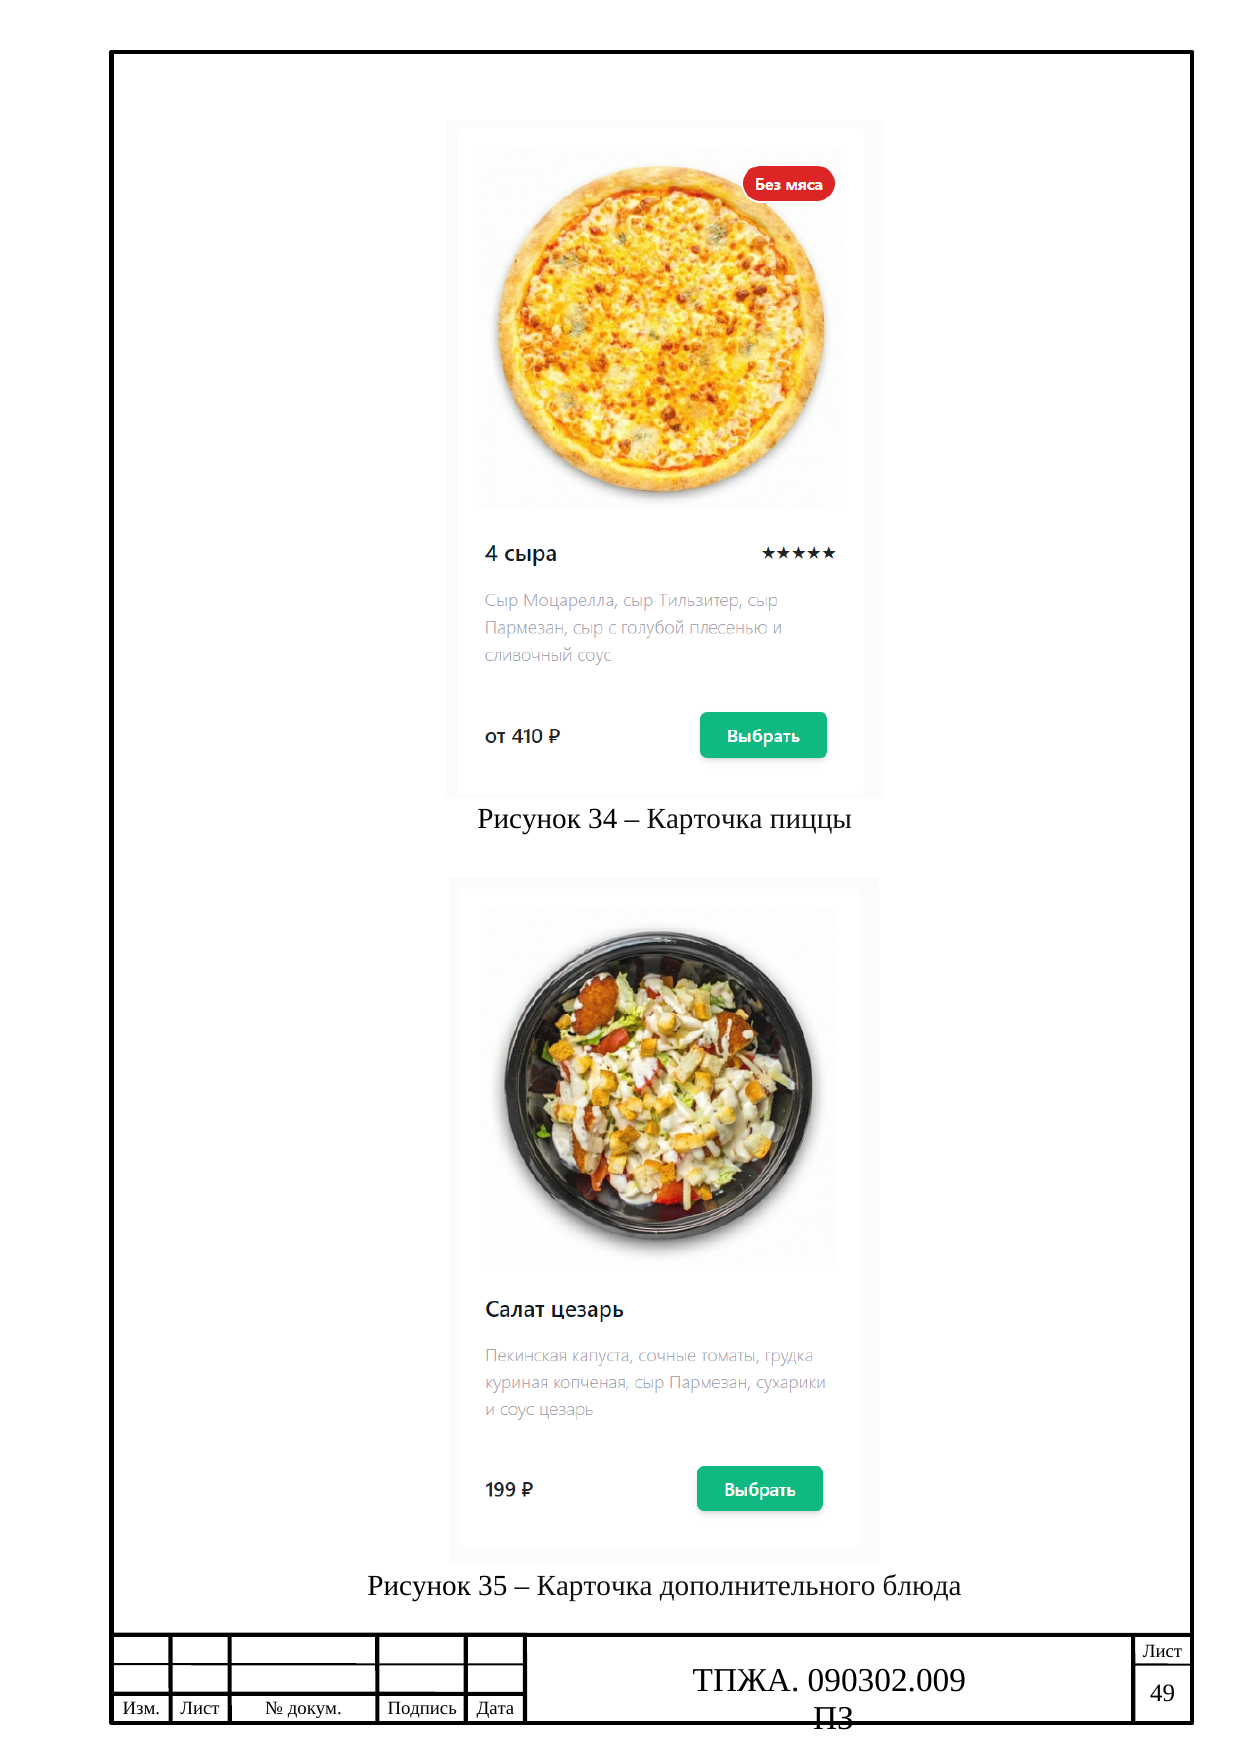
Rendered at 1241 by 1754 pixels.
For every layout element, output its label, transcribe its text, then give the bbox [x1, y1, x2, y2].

picture [445, 120, 884, 798]
text Рисунок 34 – Карточка пиццы [177, 802, 1152, 835]
picture [450, 878, 879, 1564]
text Рисунок 35 – Карточка дополнительного блюда [177, 1568, 1152, 1602]
